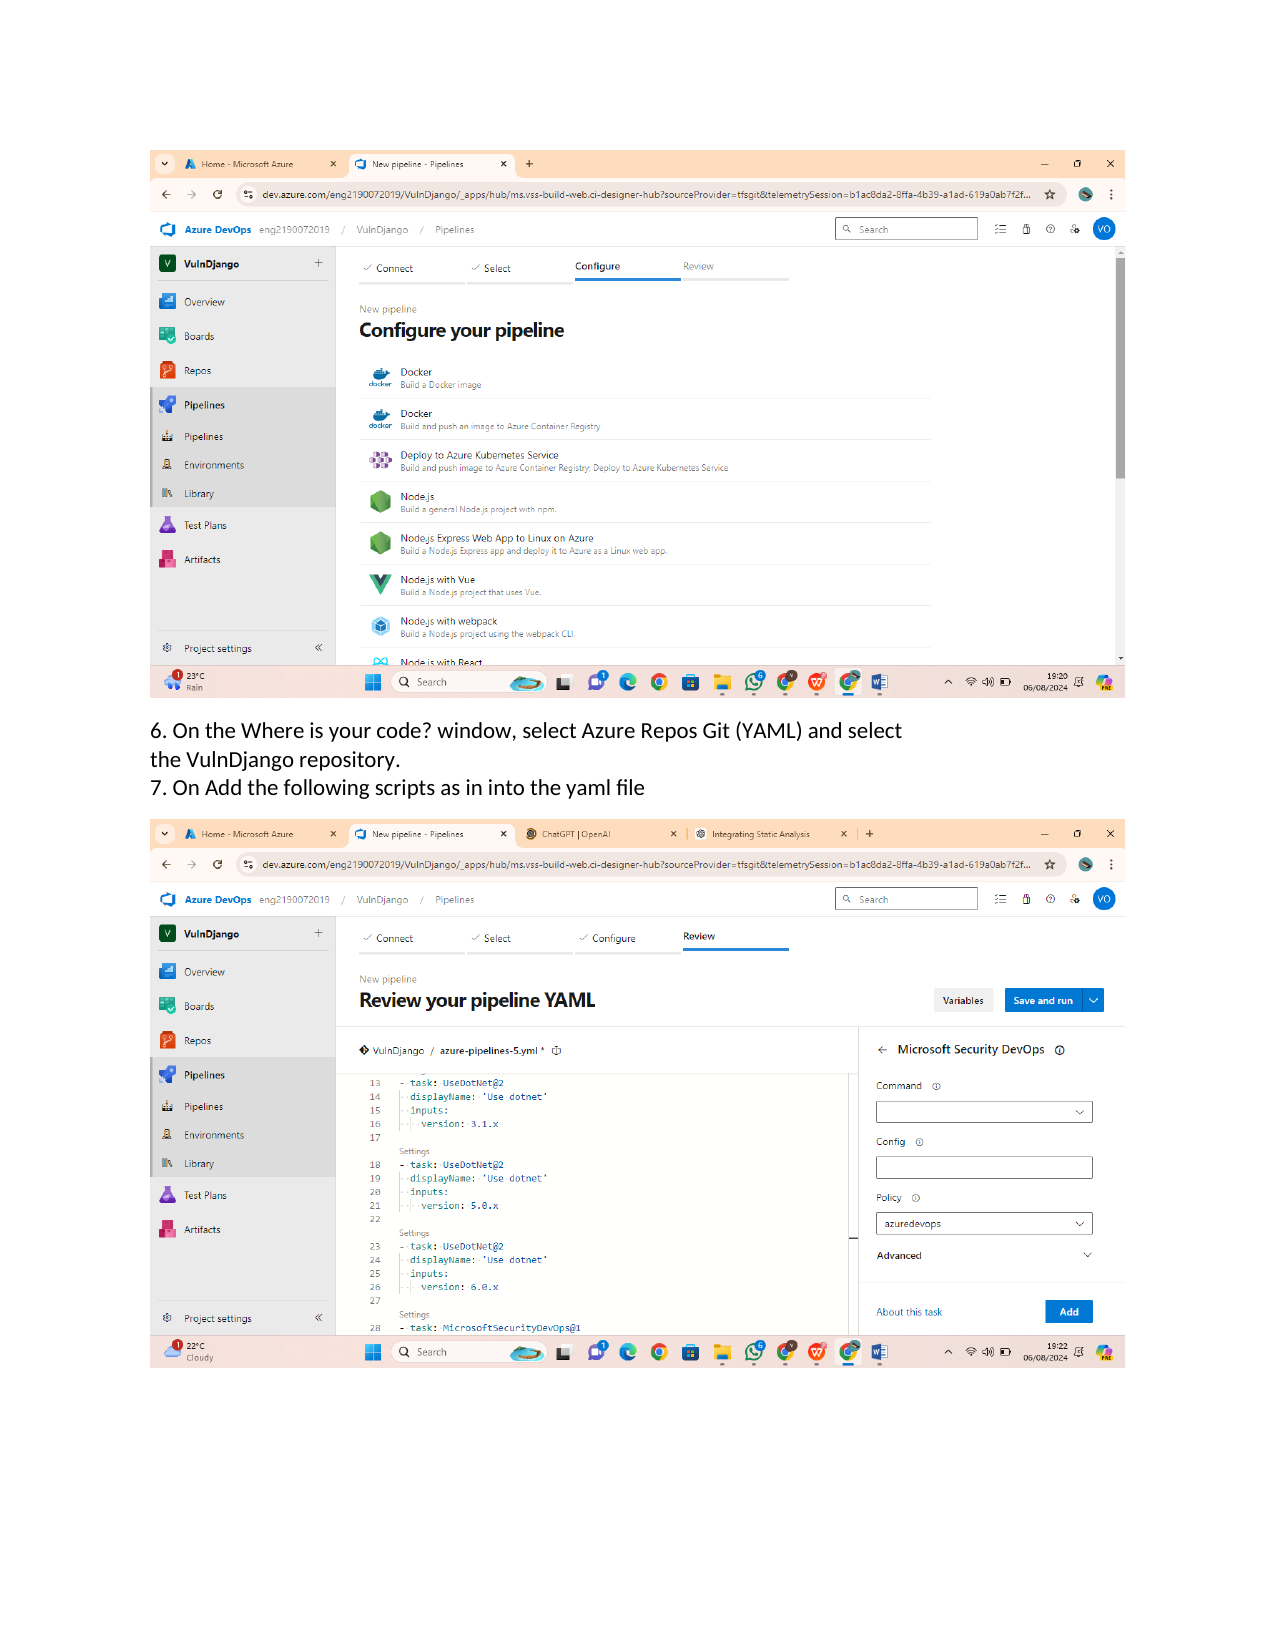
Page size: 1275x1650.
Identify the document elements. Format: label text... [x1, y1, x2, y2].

text 6. On the Where is your code? window, select Azure Repos Git (YAML) and select [150, 717, 1125, 745]
picture [150, 819, 1125, 1368]
text the VulnDjango repository. [150, 745, 1125, 773]
text 7. On Add the following scripts as in into the yaml file [150, 773, 1125, 801]
picture [150, 150, 1125, 698]
